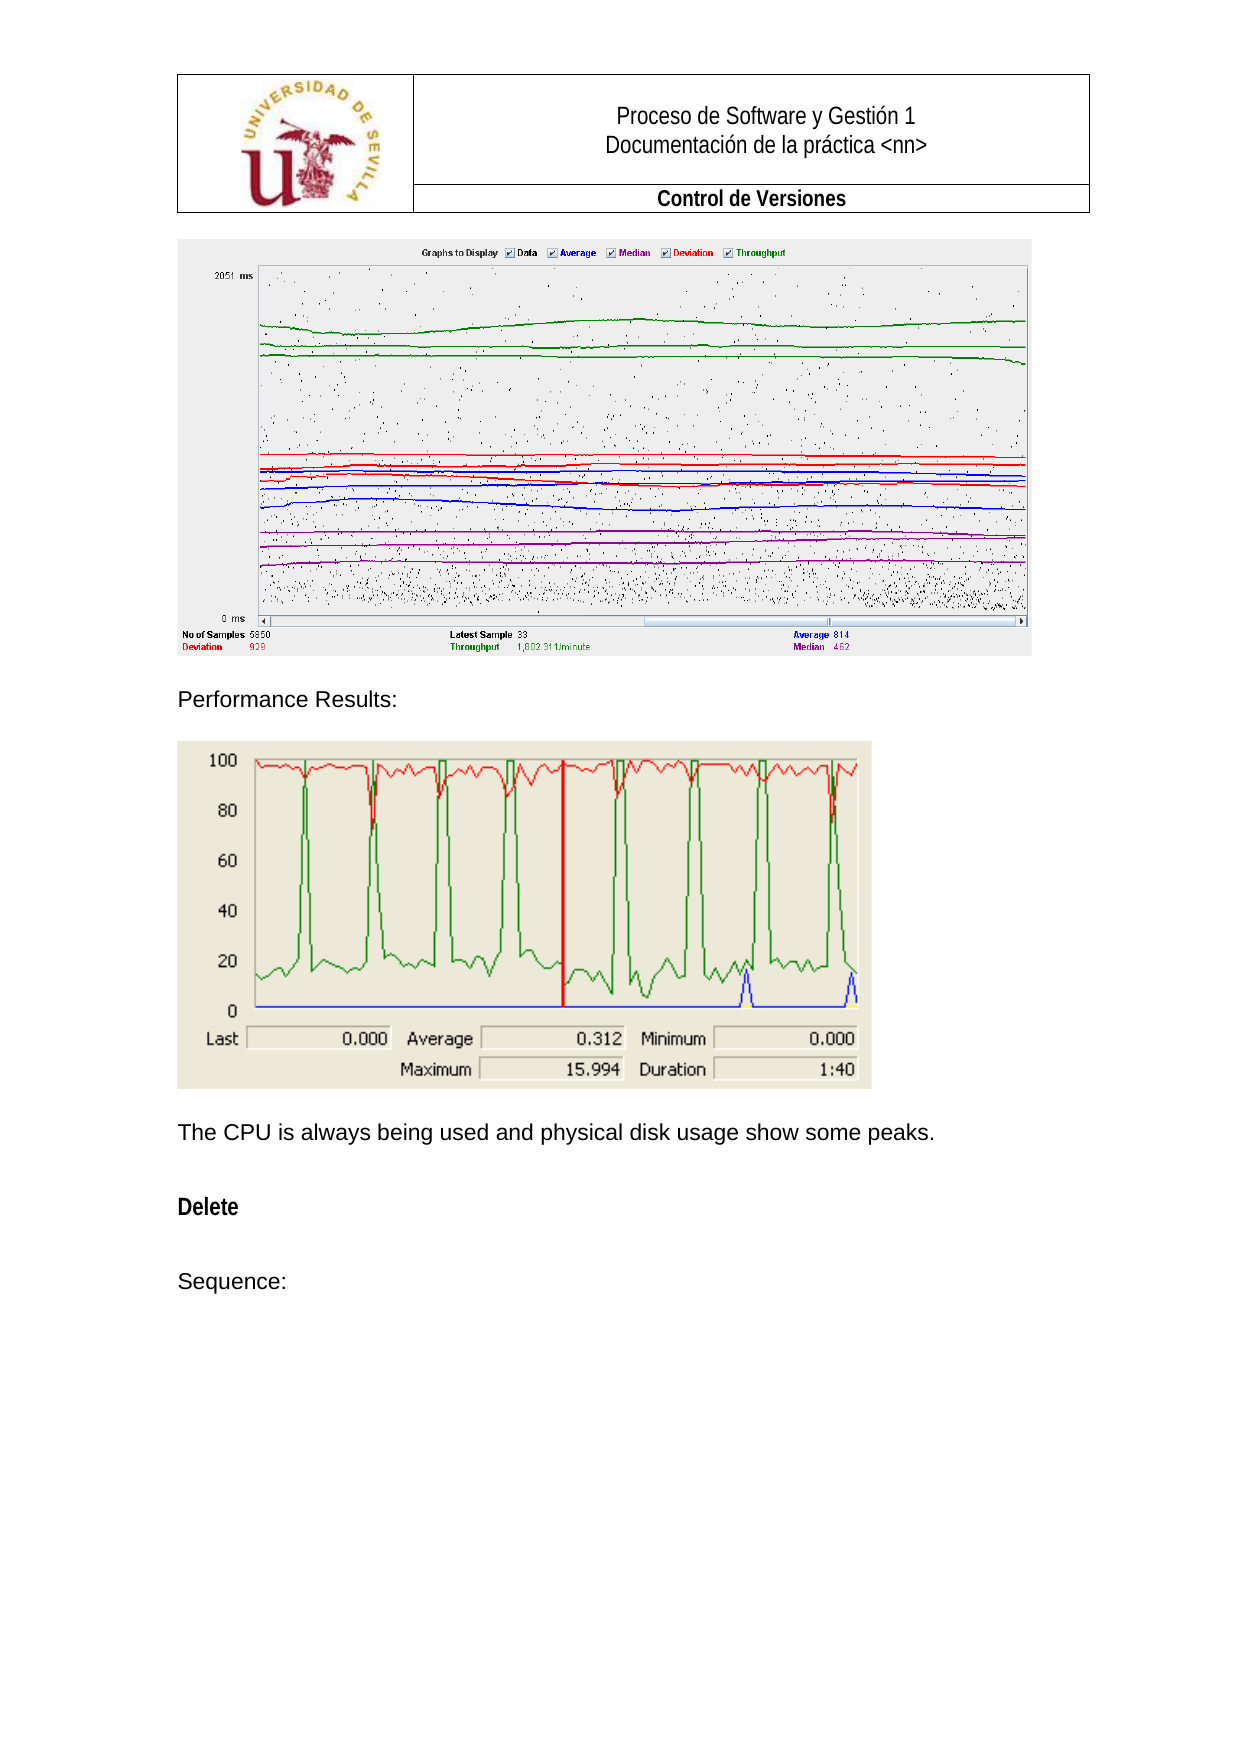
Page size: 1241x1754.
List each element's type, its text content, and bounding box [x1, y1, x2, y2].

subtitle Delete [177, 1192, 1063, 1220]
text Sequence: [177, 1268, 1063, 1294]
text Performance Results: [177, 686, 1063, 712]
picture [177, 741, 872, 1089]
picture [240, 79, 381, 208]
picture [177, 239, 1032, 656]
text The CPU is always being used and physical disk usage show some peaks. [177, 1119, 1063, 1145]
